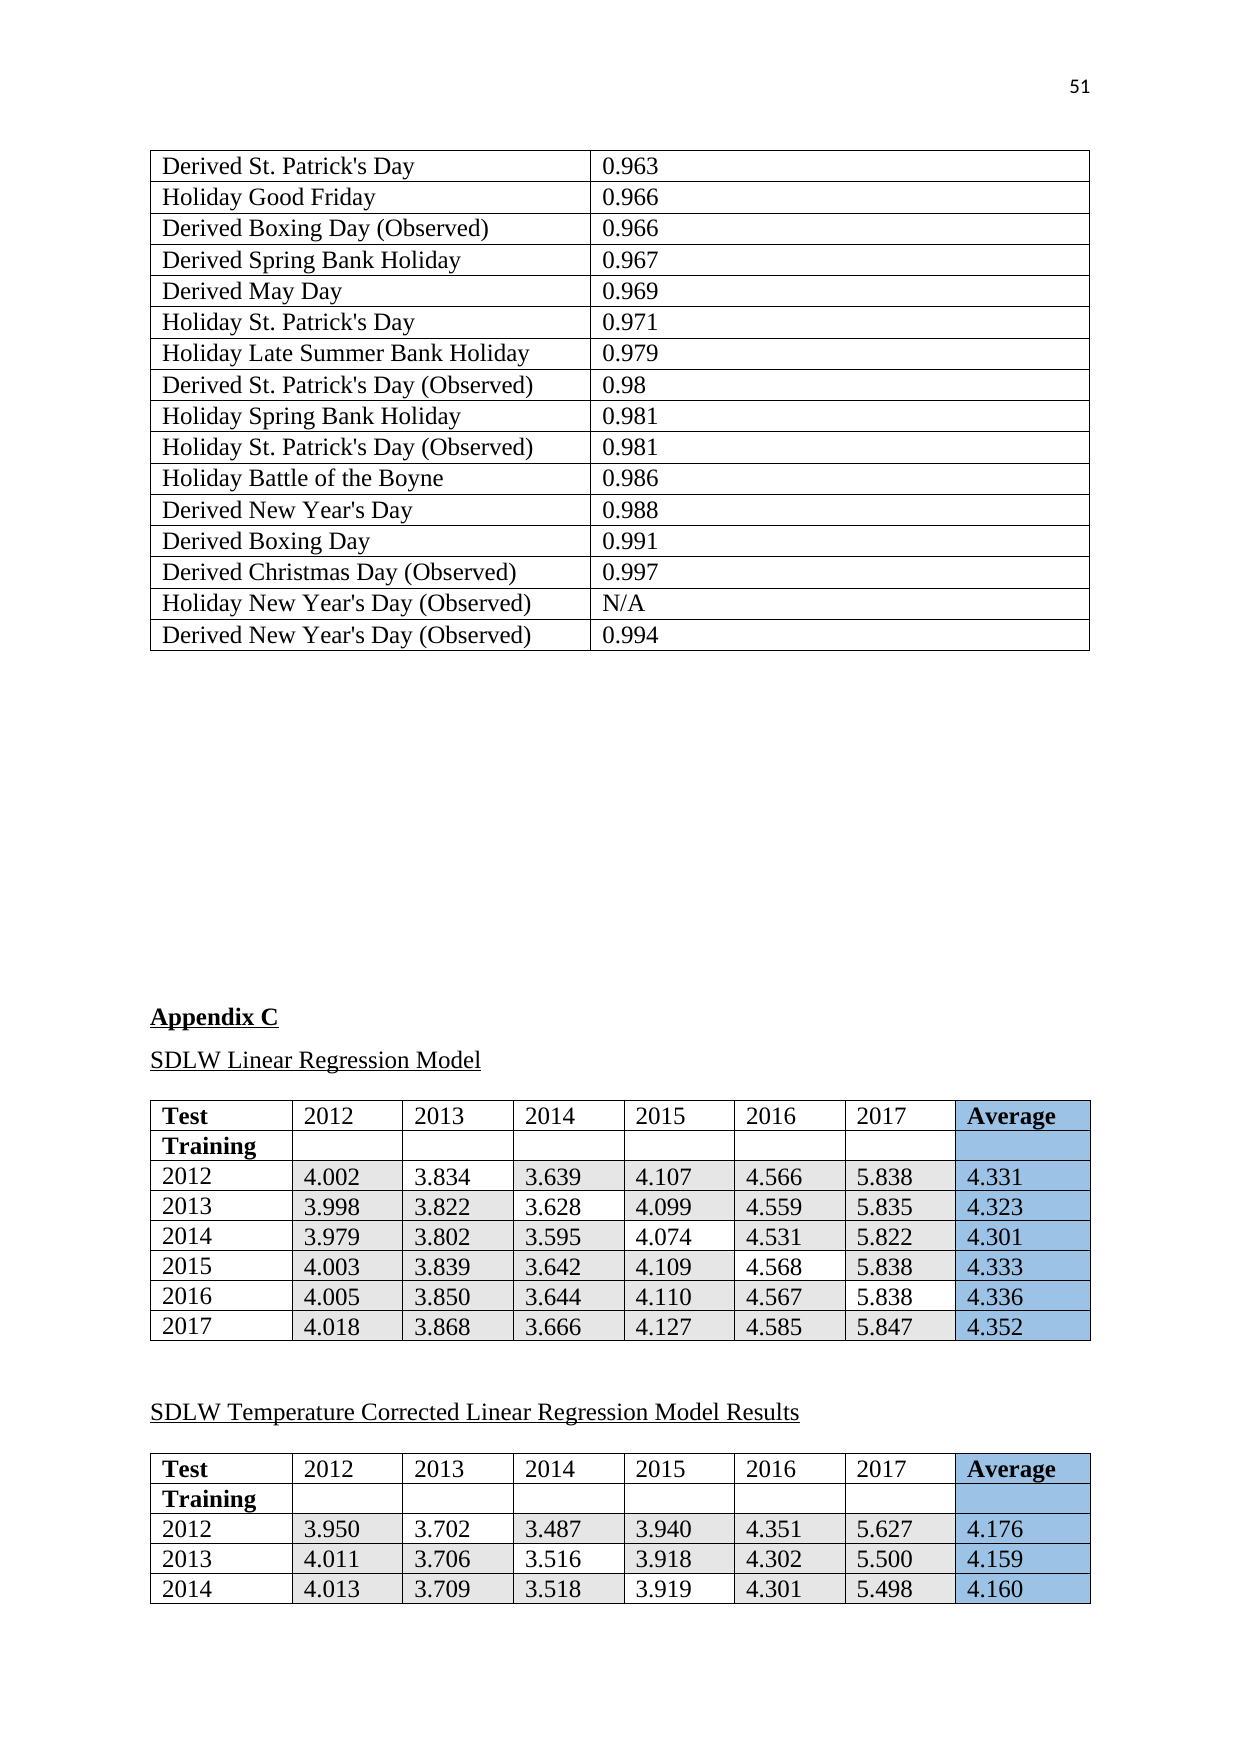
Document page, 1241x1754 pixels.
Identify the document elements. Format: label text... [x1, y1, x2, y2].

table_cell 3.868 [403, 1311, 513, 1340]
table_cell 4.568 [735, 1251, 845, 1280]
table_cell 0.963 [591, 151, 1089, 181]
table_header 2014 [514, 1101, 624, 1130]
text SDLW Linear Regression Model [150, 1045, 1090, 1073]
table_cell 3.706 [403, 1544, 513, 1573]
table_cell 3.709 [403, 1574, 513, 1603]
table_cell 3.918 [625, 1544, 734, 1573]
table_cell [514, 1131, 624, 1160]
table_cell 4.567 [735, 1281, 845, 1310]
table_cell 4.566 [735, 1161, 845, 1190]
table_cell 5.838 [846, 1161, 955, 1190]
table_cell 4.323 [956, 1191, 1090, 1220]
table_cell 5.835 [846, 1191, 955, 1220]
table_cell 0.988 [591, 495, 1089, 525]
table_cell 2012 [151, 1514, 292, 1543]
table_cell 4.018 [293, 1311, 402, 1340]
table_cell 3.644 [514, 1281, 624, 1310]
table_cell 4.559 [735, 1191, 845, 1220]
table_cell 4.107 [625, 1161, 734, 1190]
table_cell 0.981 [591, 401, 1089, 431]
table_header 2017 [846, 1101, 955, 1130]
table_cell 0.979 [591, 339, 1089, 369]
table_cell 3.595 [514, 1221, 624, 1250]
table_cell [293, 1131, 402, 1160]
table_cell 4.110 [625, 1281, 734, 1310]
table_cell 2013 [151, 1544, 292, 1573]
table_cell Derived St. Patrick's Day (Observed) [151, 370, 590, 400]
table_cell 3.850 [403, 1281, 513, 1310]
table_header 2015 [625, 1454, 734, 1483]
table_cell 3.642 [514, 1251, 624, 1280]
table_cell 3.802 [403, 1221, 513, 1250]
table_cell Derived New Year's Day (Observed) [151, 620, 590, 650]
table_cell N/A [591, 589, 1089, 619]
table_header 2013 [403, 1101, 513, 1130]
table_cell 5.838 [846, 1281, 955, 1310]
table_cell 4.003 [293, 1251, 402, 1280]
table_cell Holiday Good Friday [151, 182, 590, 212]
table_cell [403, 1484, 513, 1513]
table_cell 3.666 [514, 1311, 624, 1340]
table_cell 4.336 [956, 1281, 1090, 1310]
table_cell 4.160 [956, 1574, 1090, 1603]
table_cell 3.639 [514, 1161, 624, 1190]
table_cell Derived Boxing Day [151, 526, 590, 556]
table_cell 4.301 [735, 1574, 845, 1603]
table_cell 4.301 [956, 1221, 1090, 1250]
table_cell 0.967 [591, 245, 1089, 275]
table_cell 3.822 [403, 1191, 513, 1220]
table_cell 4.585 [735, 1311, 845, 1340]
table_cell 3.516 [514, 1544, 624, 1573]
table_cell 2013 [151, 1191, 292, 1220]
table_cell 5.838 [846, 1251, 955, 1280]
table_cell 0.966 [591, 214, 1089, 244]
table_cell 0.997 [591, 557, 1089, 587]
table_cell 4.074 [625, 1221, 734, 1250]
table_header Average [956, 1101, 1090, 1130]
table_cell 2017 [151, 1311, 292, 1340]
table_cell Derived Spring Bank Holiday [151, 245, 590, 275]
table_cell 2012 [151, 1161, 292, 1190]
table_cell [956, 1484, 1090, 1513]
table_cell 0.969 [591, 276, 1089, 306]
table_cell Derived Christmas Day (Observed) [151, 557, 590, 587]
table_header 2016 [735, 1101, 845, 1130]
table_cell 4.176 [956, 1514, 1090, 1543]
table_header 2017 [846, 1454, 955, 1483]
table_cell 5.822 [846, 1221, 955, 1250]
table_cell 0.986 [591, 464, 1089, 494]
table_cell [625, 1484, 734, 1513]
table_cell 4.302 [735, 1544, 845, 1573]
table_header 2012 [293, 1101, 402, 1130]
table_cell 5.627 [846, 1514, 955, 1543]
table_cell 3.950 [293, 1514, 402, 1543]
table_cell Derived May Day [151, 276, 590, 306]
table_cell 4.013 [293, 1574, 402, 1603]
table_cell 0.991 [591, 526, 1089, 556]
table_cell [625, 1131, 734, 1160]
table_header 2013 [403, 1454, 513, 1483]
table_cell 2015 [151, 1251, 292, 1280]
table_cell 4.351 [735, 1514, 845, 1543]
table_cell Holiday St. Patrick's Day [151, 307, 590, 337]
table_cell 4.005 [293, 1281, 402, 1310]
table_cell 4.127 [625, 1311, 734, 1340]
table_cell Derived St. Patrick's Day [151, 151, 590, 181]
table_cell 3.702 [403, 1514, 513, 1543]
table_cell 3.940 [625, 1514, 734, 1543]
table_cell Derived New Year's Day [151, 495, 590, 525]
table_cell [846, 1131, 955, 1160]
table_cell Holiday New Year's Day (Observed) [151, 589, 590, 619]
table_cell [293, 1484, 402, 1513]
table_cell [403, 1131, 513, 1160]
table_cell 3.628 [514, 1191, 624, 1220]
table_cell 3.834 [403, 1161, 513, 1190]
table_header 2016 [735, 1454, 845, 1483]
table_cell 0.971 [591, 307, 1089, 337]
table_cell 4.011 [293, 1544, 402, 1573]
table_cell Training [151, 1484, 292, 1513]
table_header Test [151, 1101, 292, 1130]
table_header 2014 [514, 1454, 624, 1483]
table_cell 4.002 [293, 1161, 402, 1190]
table_cell 4.333 [956, 1251, 1090, 1280]
table_cell 4.099 [625, 1191, 734, 1220]
table_cell Training [151, 1131, 292, 1160]
table_cell [735, 1131, 845, 1160]
table_cell 3.839 [403, 1251, 513, 1280]
table_cell 3.919 [625, 1574, 734, 1603]
table_cell [735, 1484, 845, 1513]
table_cell 4.352 [956, 1311, 1090, 1340]
table_cell 4.159 [956, 1544, 1090, 1573]
table_header 2012 [293, 1454, 402, 1483]
table_cell [956, 1131, 1090, 1160]
table_cell 2014 [151, 1221, 292, 1250]
table_cell 0.966 [591, 182, 1089, 212]
table_cell 2016 [151, 1281, 292, 1310]
table_cell Derived Boxing Day (Observed) [151, 214, 590, 244]
table_cell Holiday Late Summer Bank Holiday [151, 339, 590, 369]
table_cell Holiday St. Patrick's Day (Observed) [151, 432, 590, 462]
table_cell 4.331 [956, 1161, 1090, 1190]
table_cell [846, 1484, 955, 1513]
table_cell 5.500 [846, 1544, 955, 1573]
table_header Test [151, 1454, 292, 1483]
table_cell 0.981 [591, 432, 1089, 462]
table_cell [514, 1484, 624, 1513]
table_cell 5.498 [846, 1574, 955, 1603]
table_cell 0.98 [591, 370, 1089, 400]
table_cell 3.487 [514, 1514, 624, 1543]
table_cell Holiday Battle of the Boyne [151, 464, 590, 494]
table_cell 3.998 [293, 1191, 402, 1220]
table_cell 3.979 [293, 1221, 402, 1250]
table_header Average [956, 1454, 1090, 1483]
table_cell 4.531 [735, 1221, 845, 1250]
table_cell Holiday Spring Bank Holiday [151, 401, 590, 431]
table_cell 2014 [151, 1574, 292, 1603]
text SDLW Temperature Corrected Linear Regression Model Results [150, 1397, 1090, 1426]
table_cell 5.847 [846, 1311, 955, 1340]
table_cell 3.518 [514, 1574, 624, 1603]
table_header 2015 [625, 1101, 734, 1130]
subtitle Appendix C [150, 1002, 1090, 1030]
table_cell 0.994 [591, 620, 1089, 650]
table_cell 4.109 [625, 1251, 734, 1280]
